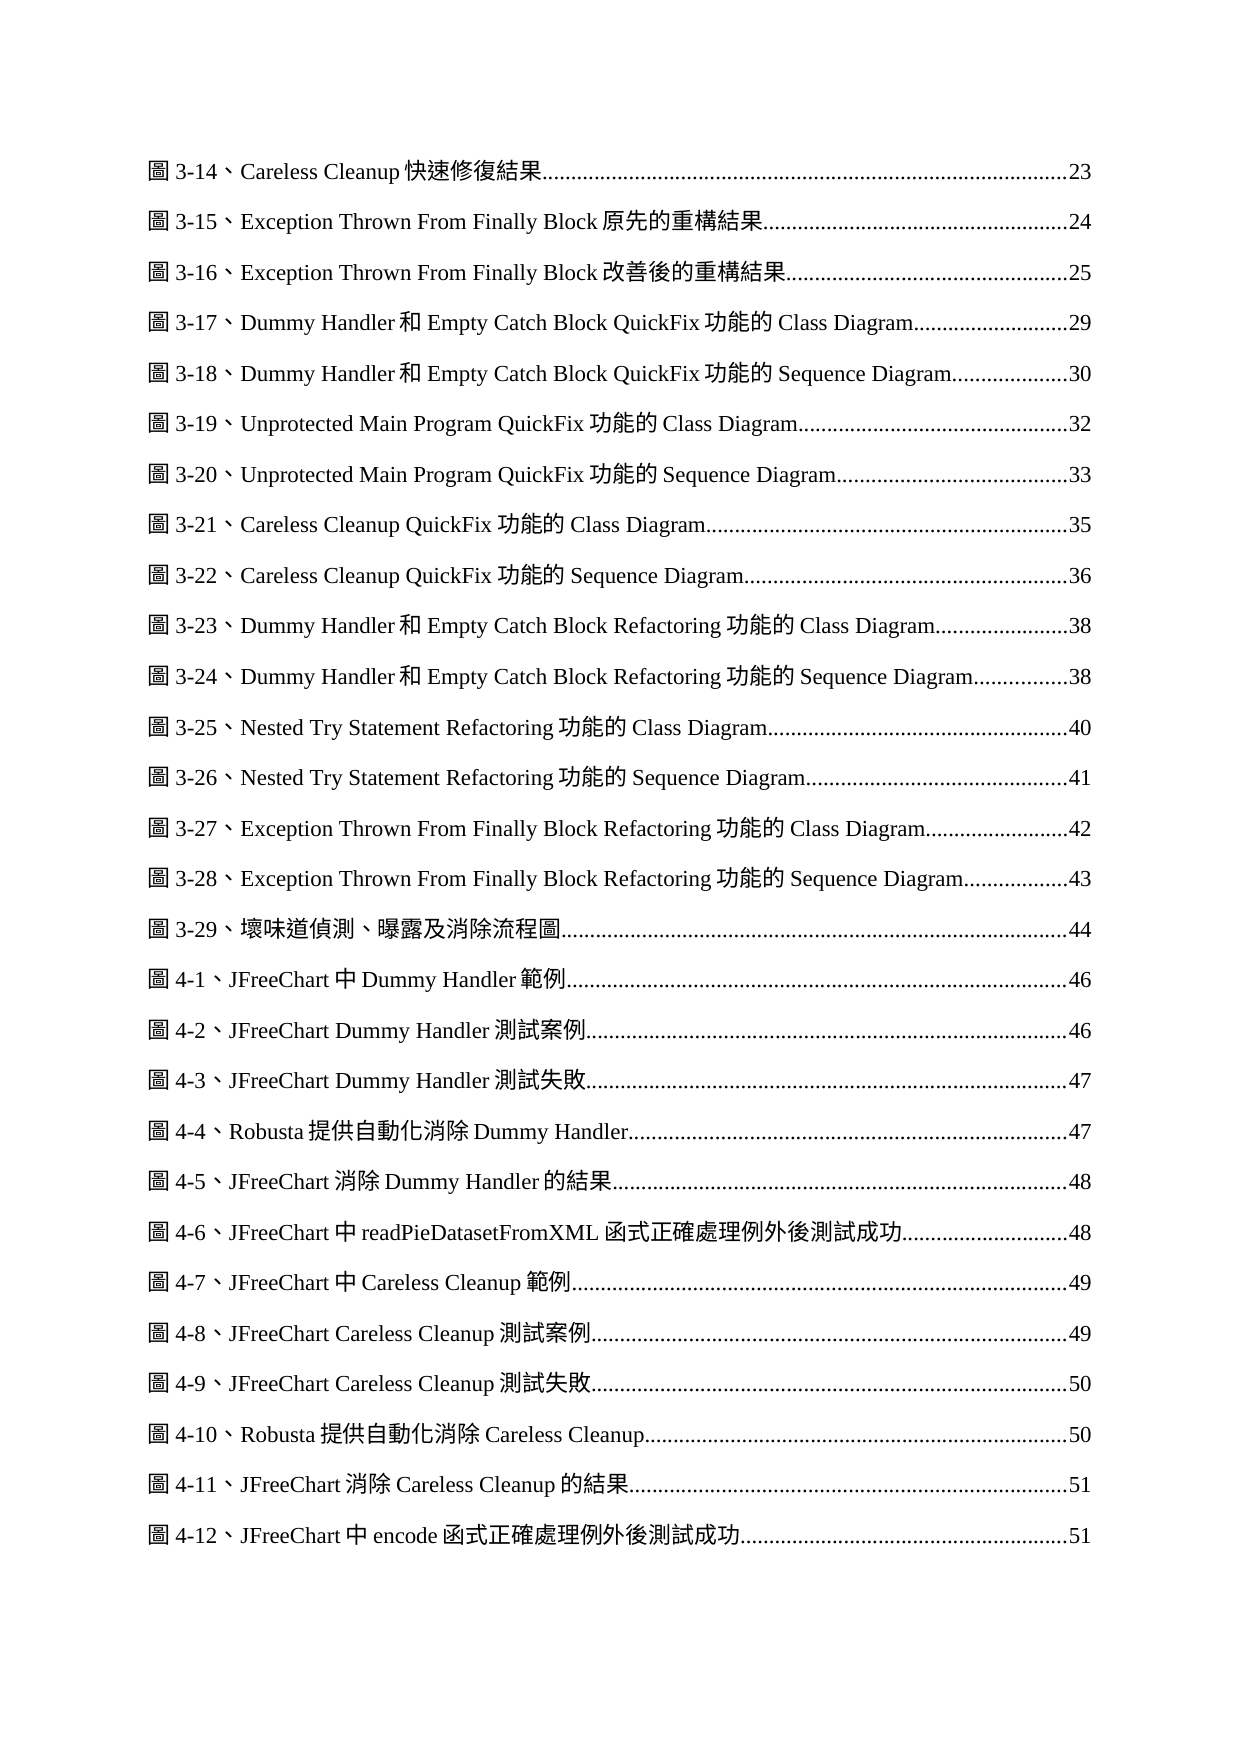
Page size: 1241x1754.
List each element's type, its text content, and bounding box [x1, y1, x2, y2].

text 圖3-15、Exception Thrown From Finally Block原先的重構結果 24 [148, 201, 1092, 239]
text 圖4-10、Robusta提供自動化消除Careless Cleanup 50 [148, 1414, 1092, 1451]
text 圖4-8、JFreeChart Careless Cleanup測試案例 49 [148, 1313, 1092, 1350]
text 圖3-21、Careless Cleanup QuickFix功能的Class Diagram 35 [148, 504, 1092, 542]
text 圖4-2、JFreeChart Dummy Handler測試案例 46 [148, 1009, 1092, 1047]
text 圖3-19、Unprotected Main Program QuickFix功能的Class Diagram 32 [148, 403, 1092, 441]
text 圖3-17、Dummy Handler和Empty Catch Block QuickFix功能的Class Diagram 29 [148, 302, 1092, 340]
text 圖4-11、JFreeChart消除Careless Cleanup的結果 51 [148, 1464, 1092, 1502]
text 圖3-16、Exception Thrown From Finally Block改善後的重構結果 25 [148, 252, 1092, 289]
text 圖4-7、JFreeChart中Careless Cleanup範例 49 [148, 1262, 1092, 1299]
text 圖3-14、Careless Cleanup快速修復結果 23 [148, 151, 1092, 188]
text 圖3-28、Exception Thrown From Finally Block Refactoring功能的Sequence Diagram 43 [148, 858, 1092, 895]
text 圖3-18、Dummy Handler和Empty Catch Block QuickFix功能的Sequence Diagram 30 [148, 353, 1092, 390]
text 圖4-12、JFreeChart中encode函式正確處理例外後測試成功 51 [148, 1515, 1092, 1552]
text 圖4-4、Robusta提供自動化消除Dummy Handler 47 [148, 1111, 1092, 1148]
text 圖4-5、JFreeChart消除Dummy Handler的結果 48 [148, 1161, 1092, 1198]
text 圖3-22、Careless Cleanup QuickFix功能的Sequence Diagram 36 [148, 555, 1092, 592]
text 圖3-26、Nested Try Statement Refactoring功能的Sequence Diagram 41 [148, 757, 1092, 794]
text 圖3-27、Exception Thrown From Finally Block Refactoring功能的Class Diagram 42 [148, 807, 1092, 845]
text 圖3-29、壞味道偵測、曝露及消除流程圖 44 [148, 908, 1092, 946]
text 圖4-9、JFreeChart Careless Cleanup測試失敗 50 [148, 1363, 1092, 1401]
text 圖3-25、Nested Try Statement Refactoring功能的Class Diagram 40 [148, 706, 1092, 744]
text 圖4-3、JFreeChart Dummy Handler測試失敗 47 [148, 1060, 1092, 1097]
text 圖3-23、Dummy Handler和Empty Catch Block Refactoring功能的Class Diagram 38 [148, 605, 1092, 643]
text 圖4-6、JFreeChart中readPieDatasetFromXML函式正確處理例外後測試成功 48 [148, 1212, 1092, 1249]
text 圖4-1、JFreeChart中Dummy Handler範例 46 [148, 959, 1092, 996]
text 圖3-24、Dummy Handler和Empty Catch Block Refactoring功能的Sequence Diagram 38 [148, 656, 1092, 693]
text 圖3-20、Unprotected Main Program QuickFix功能的Sequence Diagram 33 [148, 454, 1092, 491]
